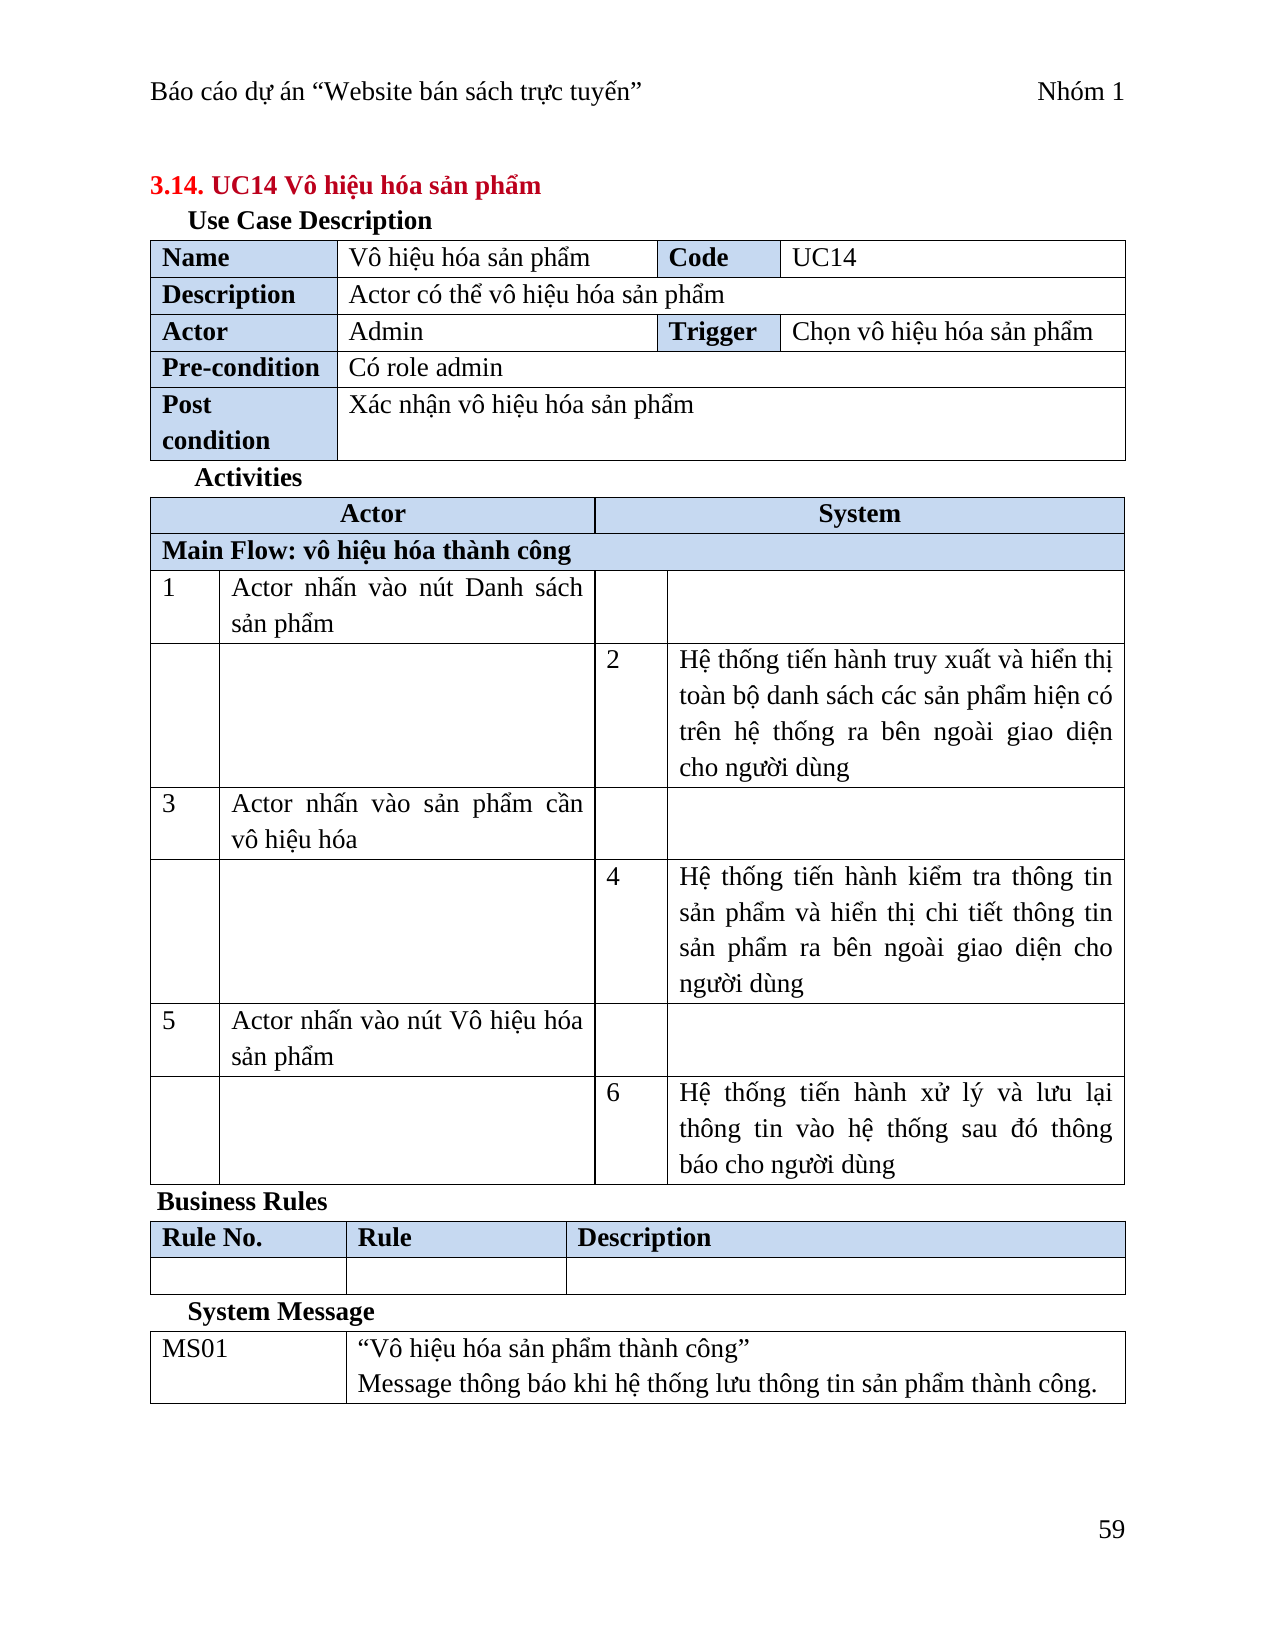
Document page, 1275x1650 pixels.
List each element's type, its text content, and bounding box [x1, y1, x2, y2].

table_cell Chọn vô hiệu hóa sản phẩm [781, 315, 1125, 351]
table_cell [347, 1258, 566, 1294]
table_header MS01 [151, 1332, 346, 1403]
table_cell [668, 788, 1124, 859]
table_cell Có role admin [338, 352, 1125, 387]
table_cell [668, 571, 1124, 643]
table_cell [220, 1077, 594, 1184]
table_cell 5 [151, 1004, 219, 1076]
table_cell 2 [596, 644, 667, 787]
table_cell Hệ thống tiến hành xử lý và lưu lại thông tin vào hệ thống sau đó thông báo cho người dùng [668, 1077, 1124, 1184]
list Use Case Description [187, 204, 1125, 236]
table_cell [151, 1258, 346, 1294]
list System Message [187, 1295, 1125, 1326]
table_cell Actor nhấn vào sản phẩm cần vô hiệu hóa [220, 788, 594, 859]
table_cell Admin [338, 315, 657, 351]
table_header Rule [347, 1222, 566, 1257]
table_cell Trigger [658, 315, 780, 351]
table_header Description [567, 1222, 1125, 1257]
table_cell Main Flow: vô hiệu hóa thành công [151, 534, 1124, 570]
text Business Rules [150, 1185, 1125, 1216]
table_cell Actor nhấn vào nút Danh sách sản phẩm [220, 571, 594, 643]
table_cell Description [151, 278, 337, 314]
table_cell 6 [596, 1077, 667, 1184]
table_cell Actor có thể vô hiệu hóa sản phẩm [338, 278, 1125, 314]
table_cell [596, 571, 667, 643]
table_cell Hệ thống tiến hành kiểm tra thông tin sản phẩm và hiển thị chi tiết thông tin sản phẩm ra bên ngoài giao diện cho người dùng [668, 860, 1124, 1003]
table_cell Hệ thống tiến hành truy xuất và hiển thị toàn bộ danh sách các sản phẩm hiện có trên hệ thống ra bên ngoài giao diện cho người dùng [668, 644, 1124, 787]
table_cell [151, 644, 219, 787]
table_cell Pre-condition [151, 352, 337, 387]
table_cell [596, 1004, 667, 1076]
table_cell [567, 1258, 1125, 1294]
table_cell Actor [151, 315, 337, 351]
table_cell Actor nhấn vào nút Vô hiệu hóa sản phẩm [220, 1004, 594, 1076]
table_cell [151, 860, 219, 1003]
table_cell 3 [151, 788, 219, 859]
table_header Code [658, 241, 780, 277]
table_cell [668, 1004, 1124, 1076]
table_header Actor [151, 498, 594, 533]
table_header UC14 [781, 241, 1125, 277]
table_cell [220, 860, 594, 1003]
table_cell [220, 644, 594, 787]
subtitle UC14 Vô hiệu hóa sản phẩm [150, 169, 1125, 200]
table_header Name [151, 241, 337, 277]
table_header Vô hiệu hóa sản phẩm [338, 241, 657, 277]
table_header System [596, 498, 1124, 533]
table_cell 1 [151, 571, 219, 643]
table_cell 4 [596, 860, 667, 1003]
table_cell [596, 788, 667, 859]
table_cell Xác nhận vô hiệu hóa sản phẩm [338, 388, 1125, 460]
table_cell Post condition [151, 388, 337, 460]
table_header Rule No. [151, 1222, 346, 1257]
list Activities [187, 461, 1125, 492]
table_header “Vô hiệu hóa sản phẩm thành công” Message thông báo khi hệ thống lưu thông tin sản phẩm thành công. [347, 1332, 1125, 1403]
table_cell [151, 1077, 219, 1184]
